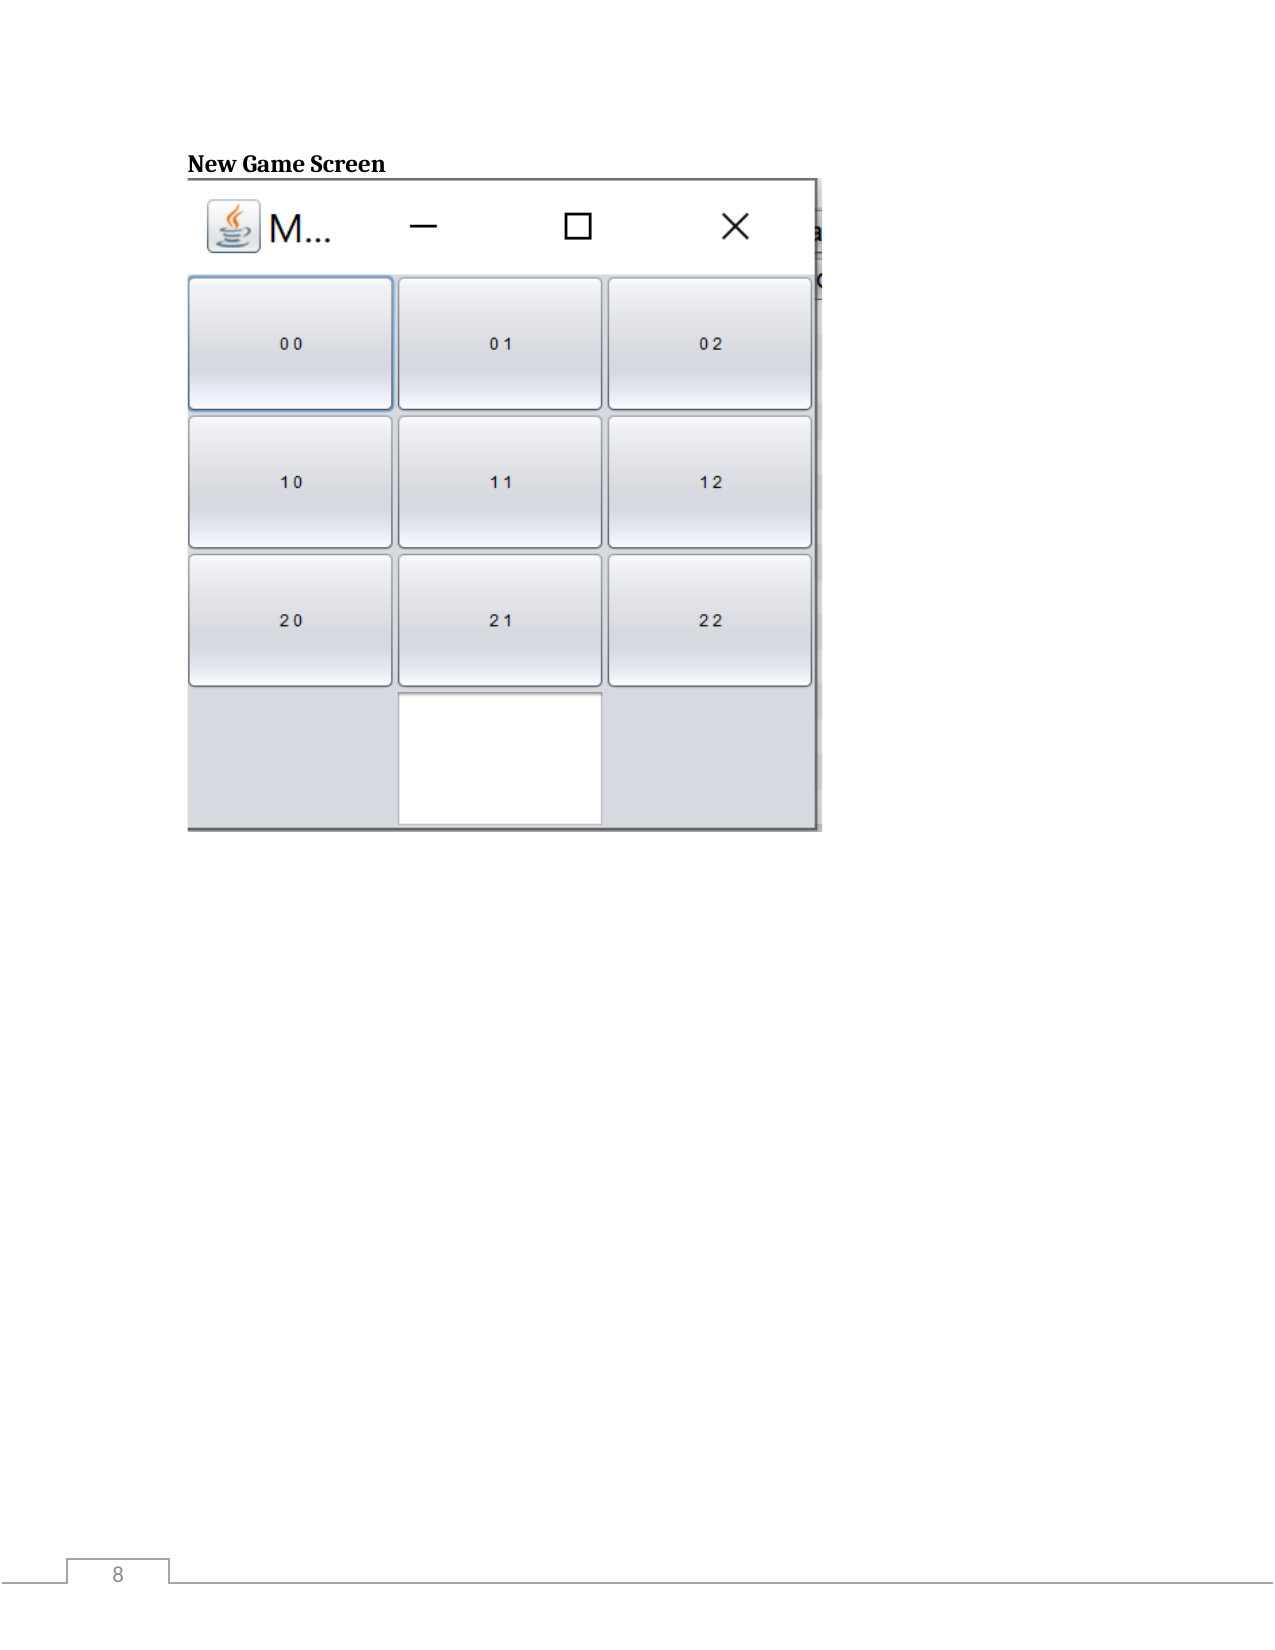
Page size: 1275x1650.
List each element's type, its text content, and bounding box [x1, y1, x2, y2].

text New Game Screen [187, 150, 1087, 179]
picture [187, 178, 823, 832]
